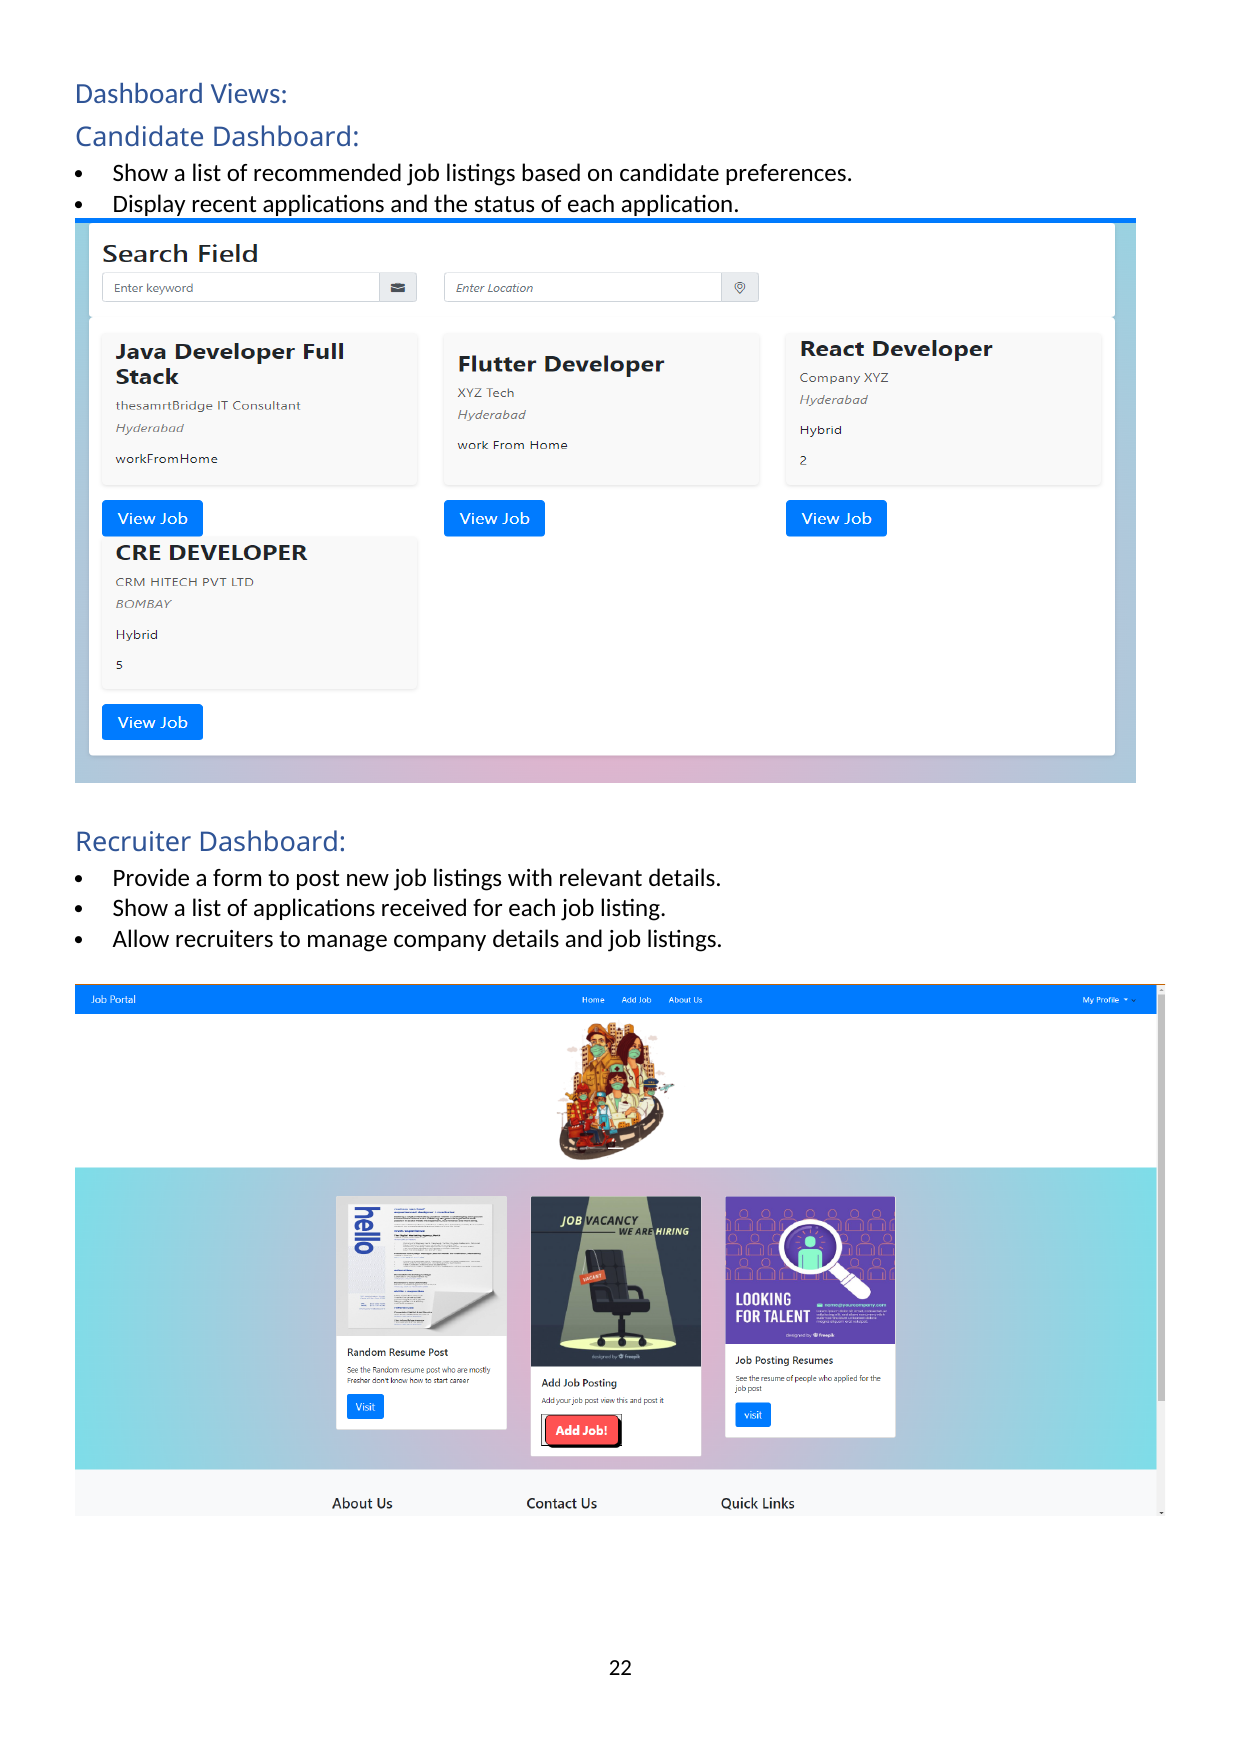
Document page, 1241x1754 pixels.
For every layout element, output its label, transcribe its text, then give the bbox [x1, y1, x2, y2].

subtitle Recruiter Dashboard: [75, 822, 1165, 859]
picture [75, 218, 1136, 783]
subtitle Dashboard Views: [75, 75, 1165, 111]
subtitle Candidate Dashboard: [75, 118, 1165, 154]
list Show a list of recommended job listings based on candidate preferences. [75, 157, 1165, 188]
list Show a list of applications received for each job listing. [75, 893, 1165, 923]
list Provide a form to post new job listings with relevant details. [75, 862, 1165, 893]
list Display recent applications and the status of each application. [75, 188, 1165, 218]
picture [75, 984, 1166, 1516]
list Allow recruiters to manage company details and job listings. [75, 923, 1165, 954]
